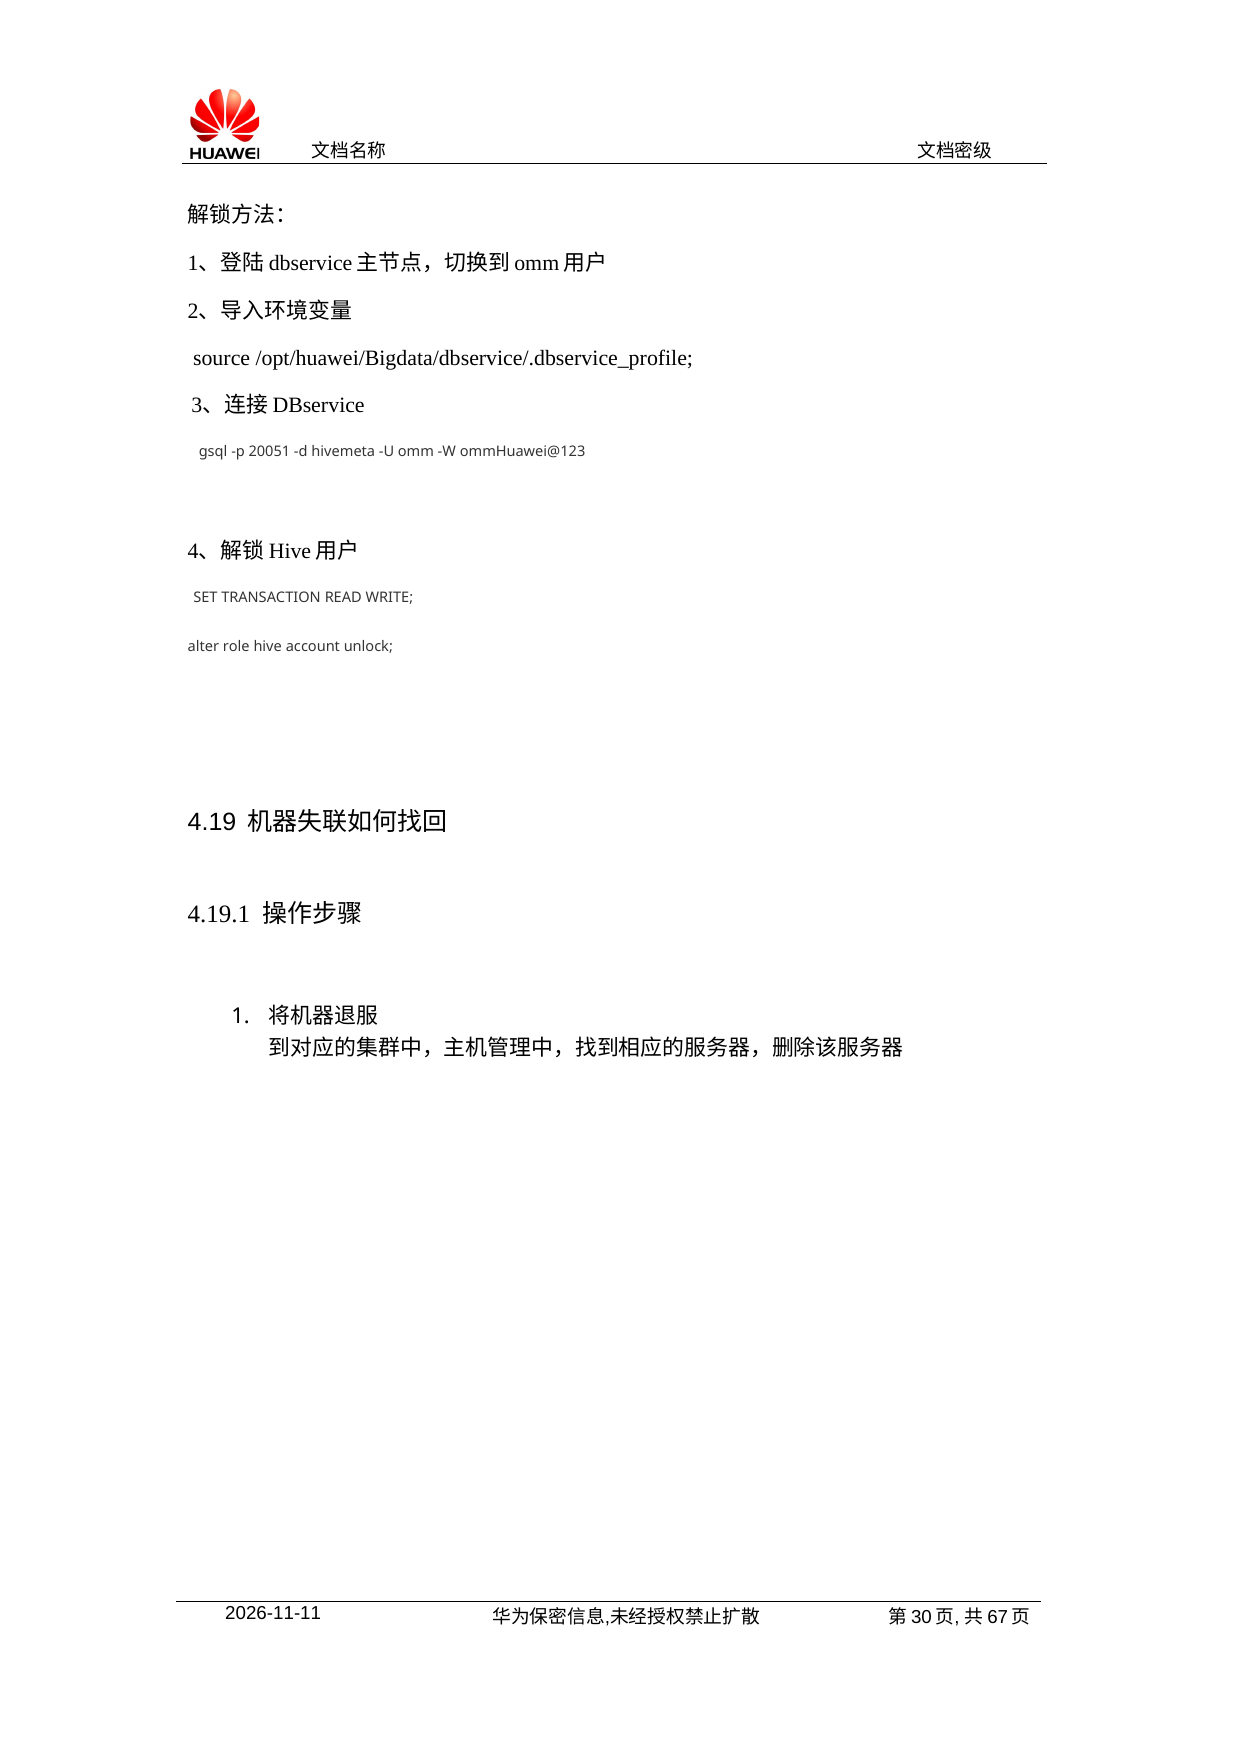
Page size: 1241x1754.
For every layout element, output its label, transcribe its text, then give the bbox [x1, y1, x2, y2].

text 解锁方法： [187, 196, 1053, 229]
text 2、导入环境变量 [187, 293, 1053, 325]
subtitle 操作步骤 [187, 879, 1053, 944]
text 到对应的集群中，主机管理中，找到相应的服务器，删除该服务器 [231, 1030, 1053, 1062]
text 3、连接DBservice [187, 386, 1053, 419]
text gsql -p 20051 -d hivemeta -U omm -W ommHuawei@123 [187, 435, 1053, 516]
text 1、登陆dbservice主节点，切换到omm用户 [187, 244, 1053, 277]
text source /opt/huawei/Bigdata/dbservice/.dbservice_profile; [187, 341, 1053, 374]
text SET TRANSACTION READ WRITE; alter role hive account unlock; [187, 581, 1053, 662]
subtitle 机器失联如何找回 [187, 787, 1053, 852]
picture [190, 89, 260, 159]
list 将机器退服 [231, 997, 1053, 1030]
text 4、解锁Hive用户 [187, 532, 1053, 565]
